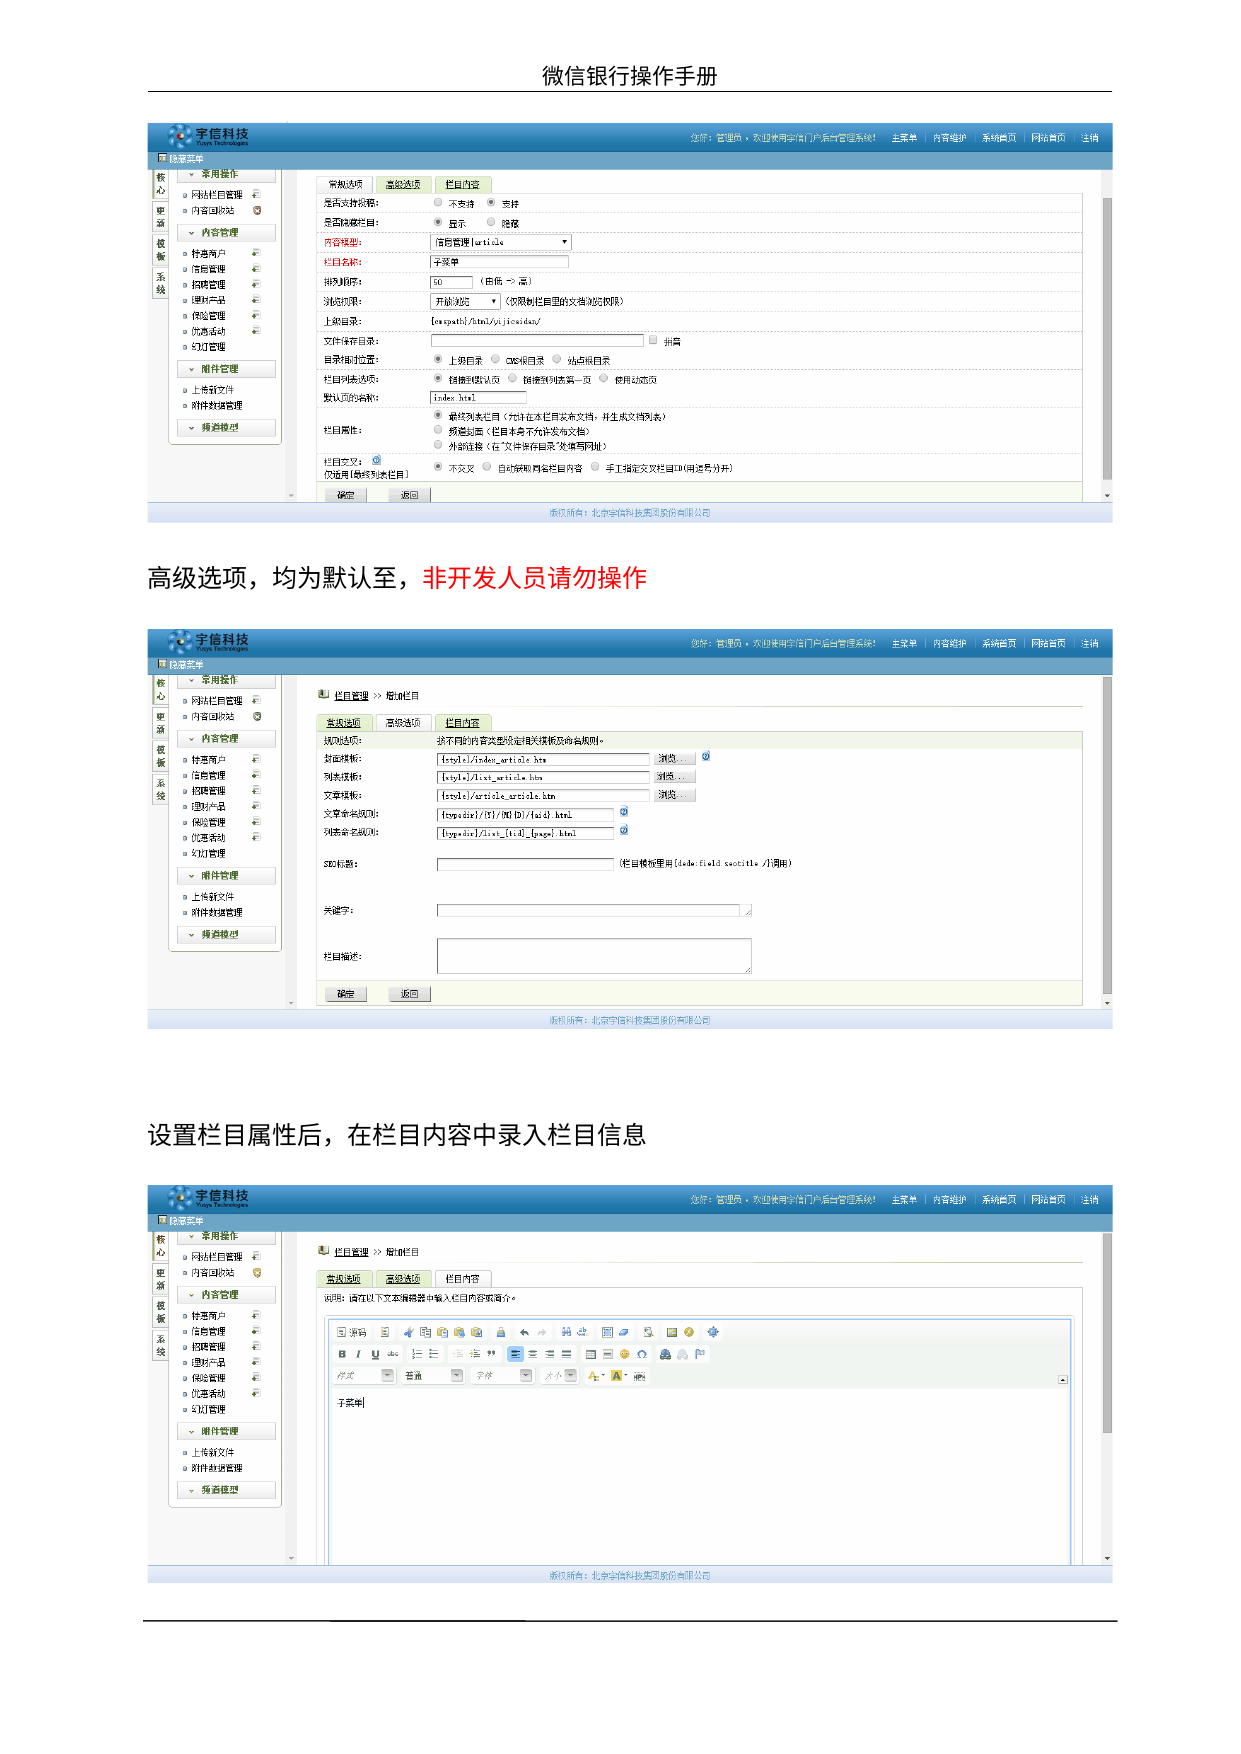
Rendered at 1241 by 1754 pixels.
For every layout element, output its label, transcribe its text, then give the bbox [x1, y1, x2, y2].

picture [147, 121, 1113, 523]
text 高级选项，均为默认至，非开发人员请勿操作 [148, 543, 1112, 611]
picture [147, 629, 1113, 1029]
picture [147, 1185, 1113, 1583]
text 设置栏目属性后，在栏目内容中录入栏目信息 [148, 1099, 1112, 1167]
